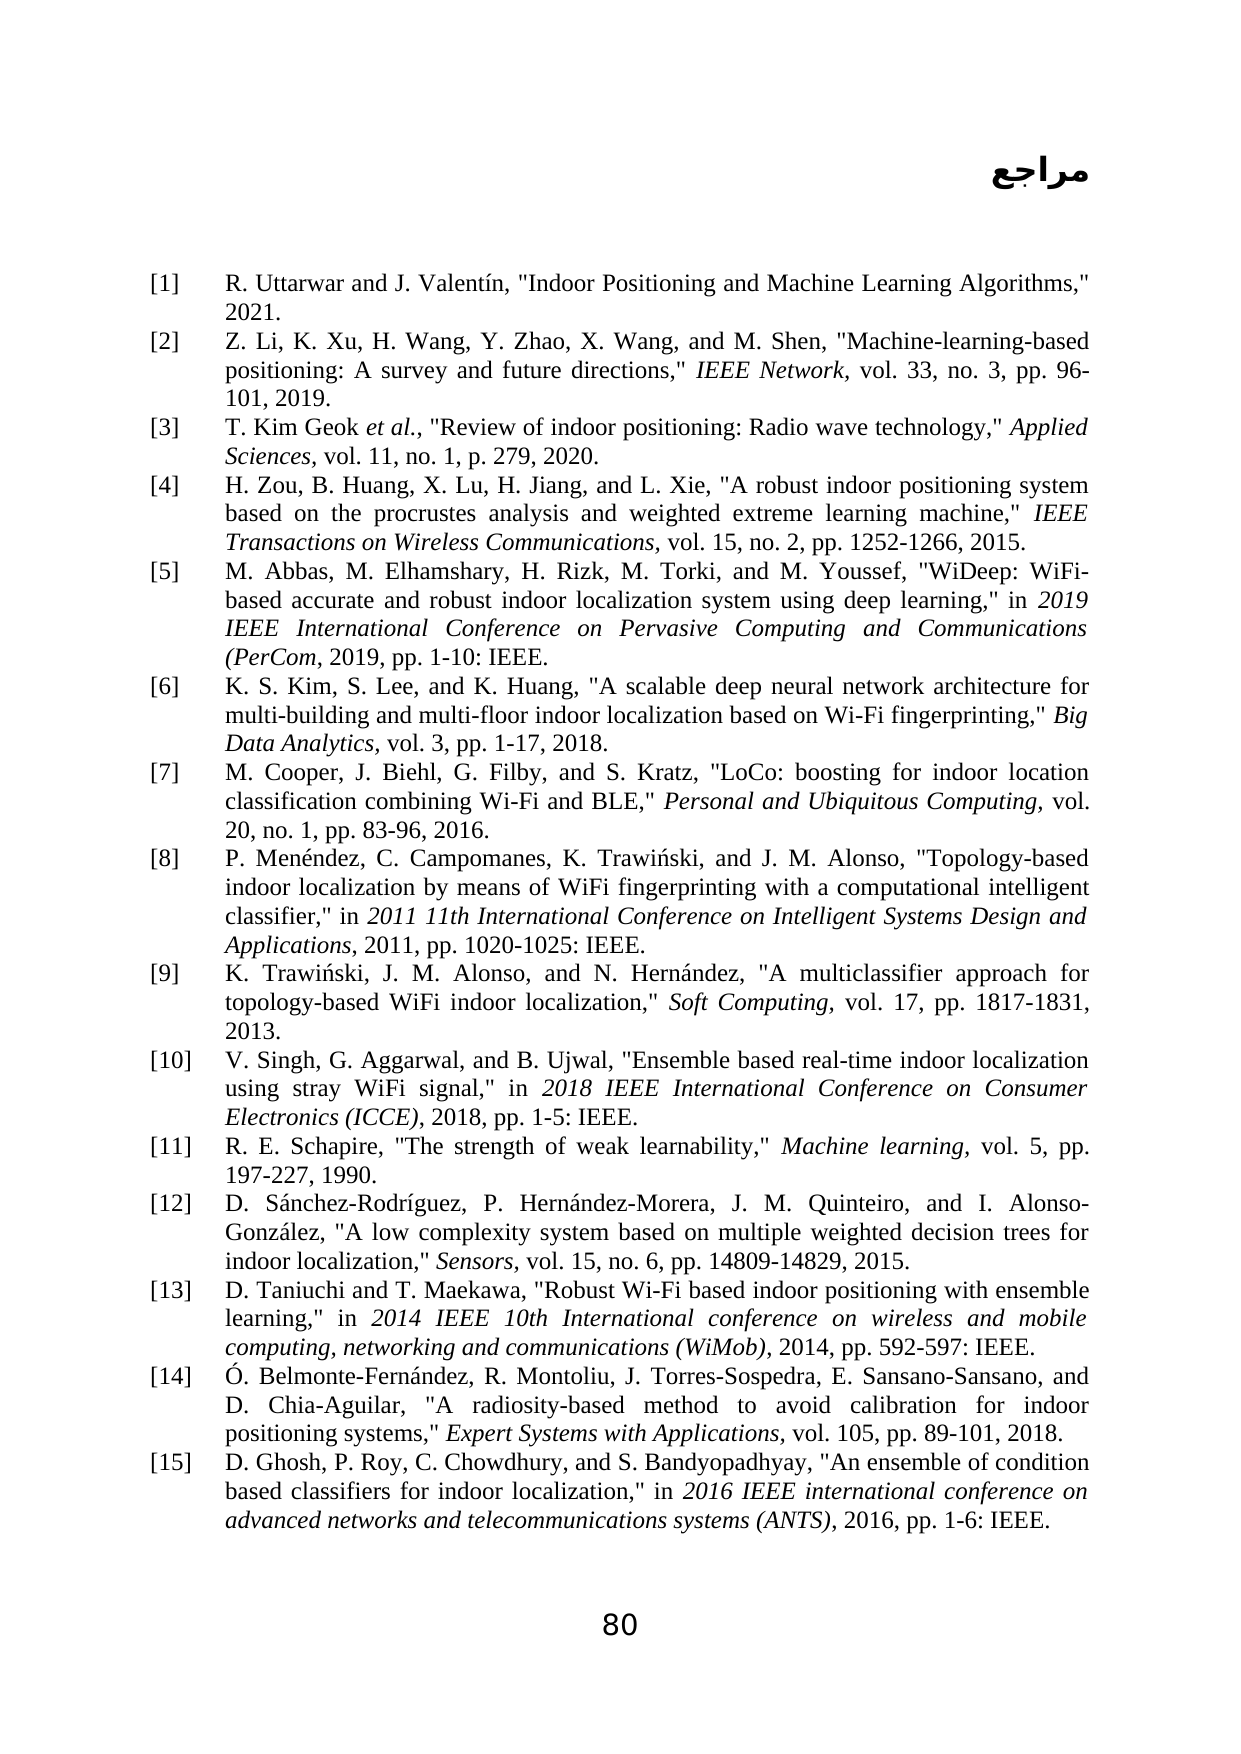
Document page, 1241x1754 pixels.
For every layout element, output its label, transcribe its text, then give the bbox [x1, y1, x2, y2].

text [13] D. Taniuchi and T. Maekawa, "Robust Wi-Fi based indoor positioning with ensemble learning," in 2014 IEEE 10th International conference on wireless and mobile computing, networking and communications (WiMob), 2014, pp. 592-597: IEEE. [150, 1275, 1090, 1361]
text [8] P. Menéndez, C. Campomanes, K. Trawiński, and J. M. Alonso, "Topology-based indoor localization by means of WiFi fingerprinting with a computational intelligent classifier," in 2011 11th International Conference on Intelligent Systems Design and Applications, 2011, pp. 1020-1025: IEEE. [150, 843, 1090, 958]
text [4] H. Zou, B. Huang, X. Lu, H. Jiang, and L. Xie, "A robust indoor positioning system based on the procrustes analysis and weighted extreme learning machine," IEEE Transactions on Wireless Communications, vol. 15, no. 2, pp. 1252-1266, 2015. [150, 470, 1090, 556]
text [5] M. Abbas, M. Elhamshary, H. Rizk, M. Torki, and M. Youssef, "WiDeep: WiFi-based accurate and robust indoor localization system using deep learning," in 2019 IEEE International Conference on Pervasive Computing and Communications (PerCom, 2019, pp. 1-10: IEEE. [150, 556, 1090, 671]
text [3] T. Kim Geok et al., "Review of indoor positioning: Radio wave technology," Applied Sciences, vol. 11, no. 1, p. 279, 2020. [150, 412, 1090, 470]
text [1] R. Uttarwar and J. Valentín, "Indoor Positioning and Machine Learning Algorithms," 2021. [150, 268, 1090, 326]
text [12] D. Sánchez-Rodríguez, P. Hernández-Morera, J. M. Quinteiro, and I. Alonso-González, "A low complexity system based on multiple weighted decision trees for indoor localization," Sensors, vol. 15, no. 6, pp. 14809-14829, 2015. [150, 1188, 1090, 1275]
title مراجع [150, 150, 1090, 189]
text [9] K. Trawiński, J. M. Alonso, and N. Hernández, "A multiclassifier approach for topology-based WiFi indoor localization," Soft Computing, vol. 17, pp. 1817-1831, 2013. [150, 958, 1090, 1045]
text [14] Ó. Belmonte-Fernández, R. Montoliu, J. Torres-Sospedra, E. Sansano-Sansano, and D. Chia-Aguilar, "A radiosity-based method to avoid calibration for indoor positioning systems," Expert Systems with Applications, vol. 105, pp. 89-101, 2018. [150, 1361, 1090, 1447]
text [15] D. Ghosh, P. Roy, C. Chowdhury, and S. Bandyopadhyay, "An ensemble of condition based classifiers for indoor localization," in 2016 IEEE international conference on advanced networks and telecommunications systems (ANTS), 2016, pp. 1-6: IEEE. [150, 1447, 1090, 1533]
text [6] K. S. Kim, S. Lee, and K. Huang, "A scalable deep neural network architecture for multi-building and multi-floor indoor localization based on Wi-Fi fingerprinting," Big Data Analytics, vol. 3, pp. 1-17, 2018. [150, 671, 1090, 757]
text [2] Z. Li, K. Xu, H. Wang, Y. Zhao, X. Wang, and M. Shen, "Machine-learning-based positioning: A survey and future directions," IEEE Network, vol. 33, no. 3, pp. 96-101, 2019. [150, 326, 1090, 412]
text [10] V. Singh, G. Aggarwal, and B. Ujwal, "Ensemble based real-time indoor localization using stray WiFi signal," in 2018 IEEE International Conference on Consumer Electronics (ICCE), 2018, pp. 1-5: IEEE. [150, 1045, 1090, 1131]
text [11] R. E. Schapire, "The strength of weak learnability," Machine learning, vol. 5, pp. 197-227, 1990. [150, 1131, 1090, 1188]
text [7] M. Cooper, J. Biehl, G. Filby, and S. Kratz, "LoCo: boosting for indoor location classification combining Wi-Fi and BLE," Personal and Ubiquitous Computing, vol. 20, no. 1, pp. 83-96, 2016. [150, 757, 1090, 843]
